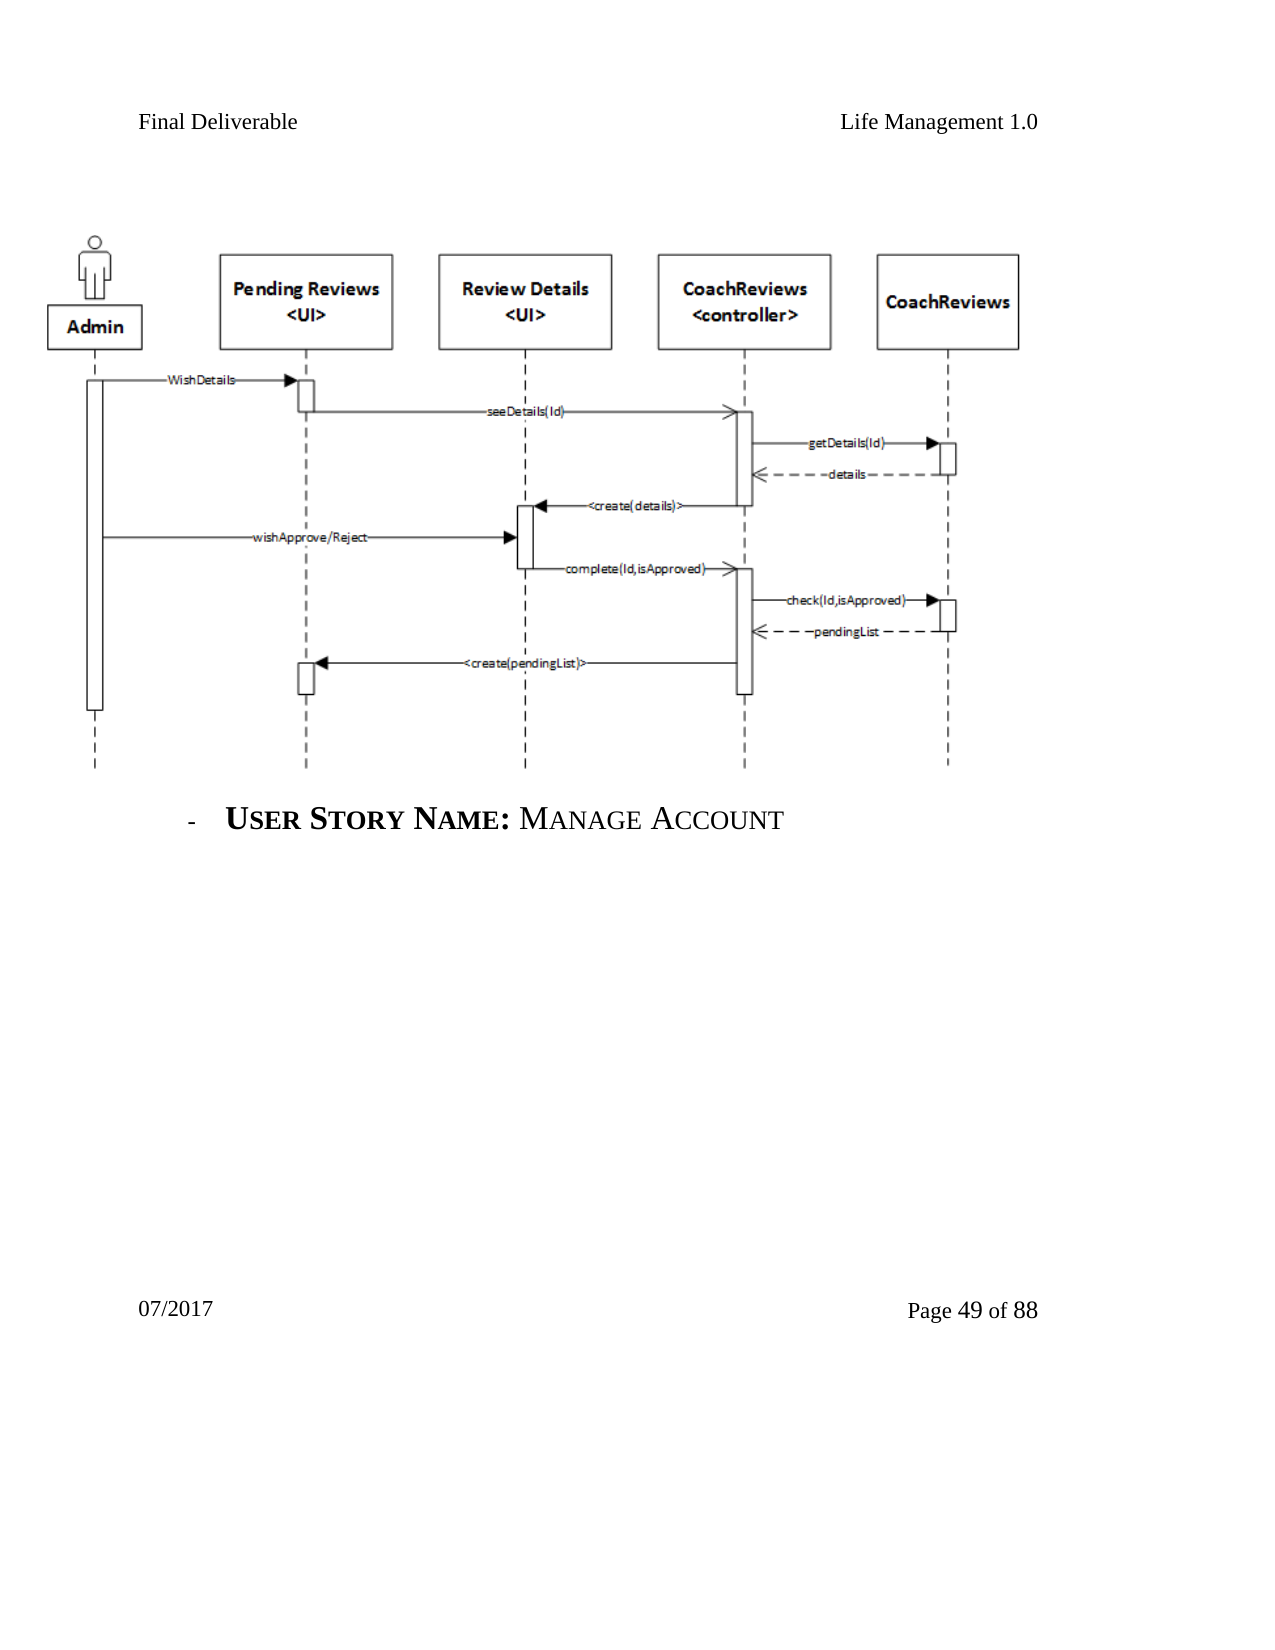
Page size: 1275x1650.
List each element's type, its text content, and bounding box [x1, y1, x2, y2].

list User Story Name: Manage Account [187, 798, 1125, 837]
picture [46, 235, 1022, 774]
